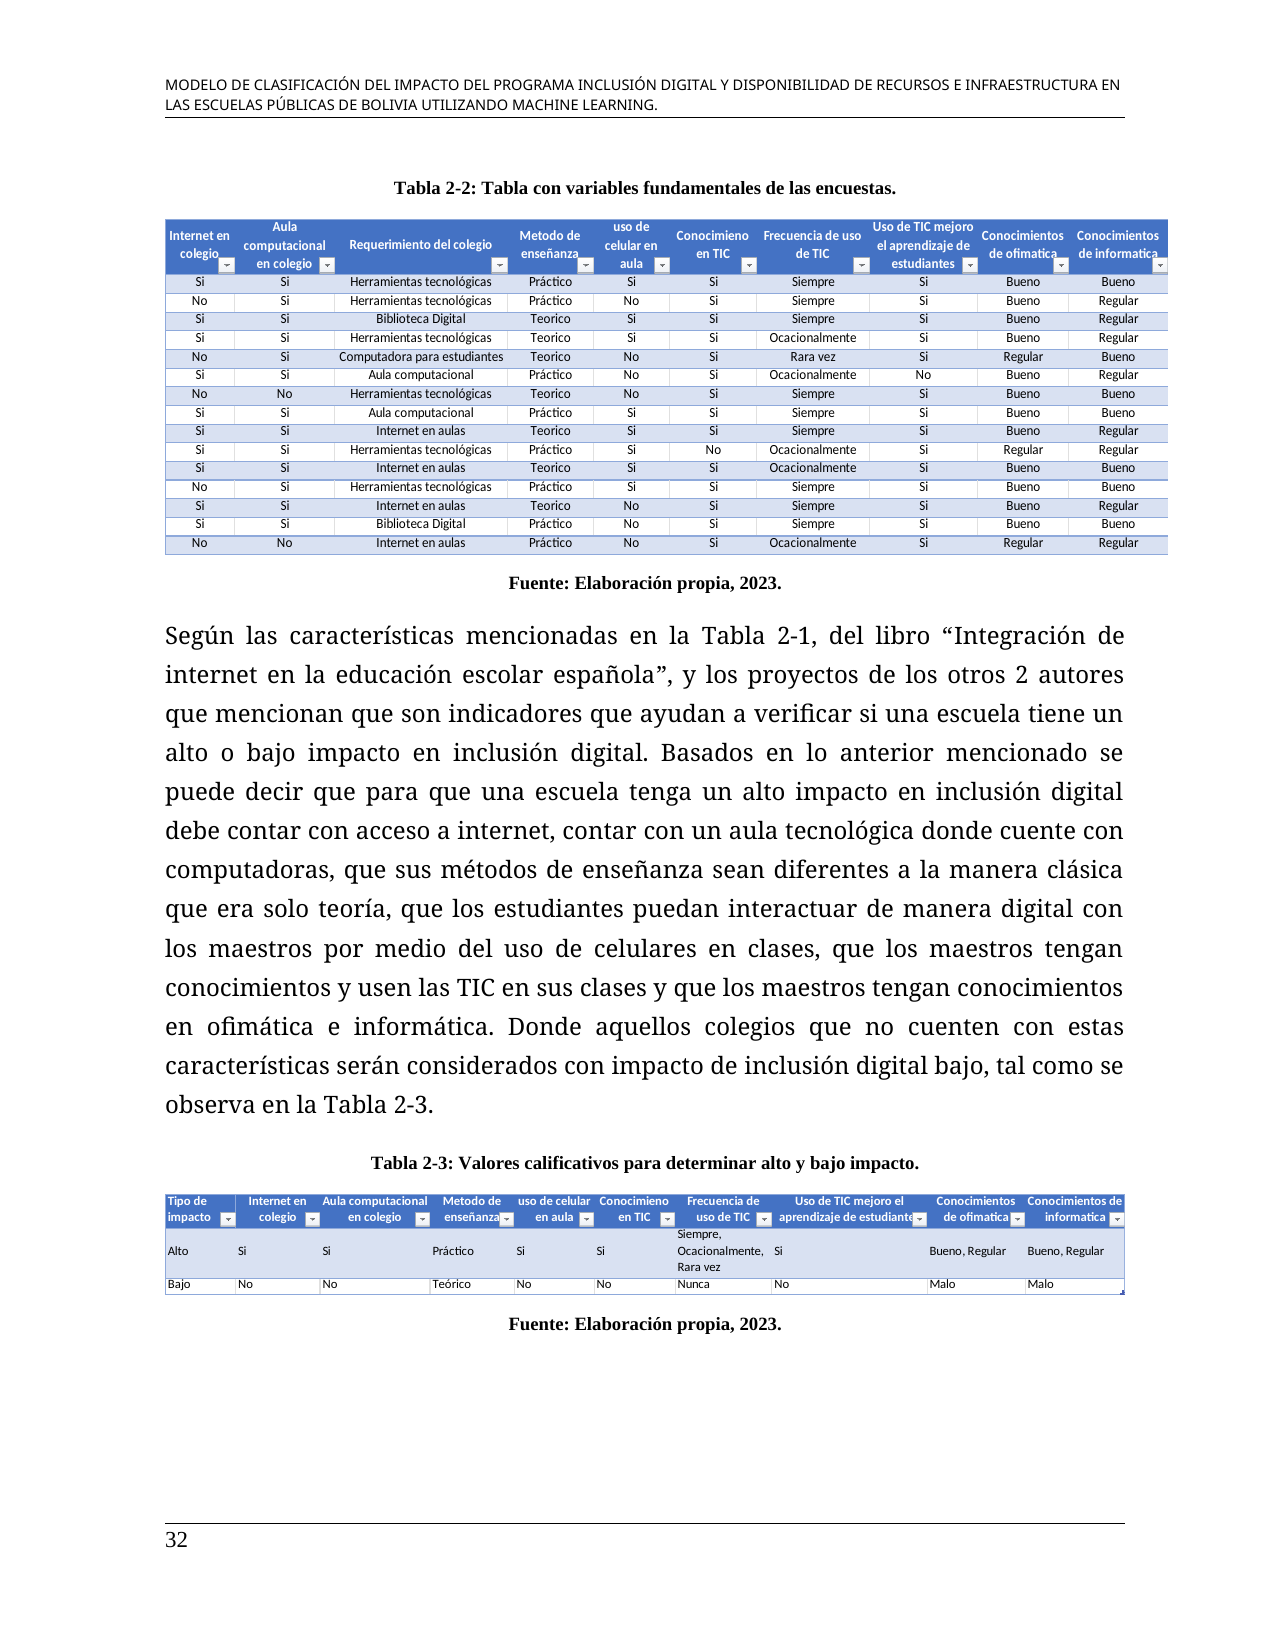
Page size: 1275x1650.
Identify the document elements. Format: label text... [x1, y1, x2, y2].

text Según las características mencionadas en la Tabla 2-1, del libro “Integración de internet en la educación escolar española”, y los proyectos de los otros 2 autores que mencionan que son indicadores que ayudan a verificar si una escuela tiene un alto o bajo impacto en inclusión digital. Basados en lo anterior mencionado se puede decir que para que una escuela tenga un alto impacto en inclusión digital debe contar con acceso a internet, contar con un aula tecnológica donde cuente con computadoras, que sus métodos de enseñanza sean diferentes a la manera clásica que era solo teoría, que los estudiantes puedan interactuar de manera digital con los maestros por medio del uso de celulares en clases, que los maestros tengan conocimientos y usen las TIC en sus clases y que los maestros tengan conocimientos en ofimática e informática. Donde aquellos colegios que no cuenten con estas características serán considerados con impacto de inclusión digital bajo, tal como se observa en la Tabla 2-3. [165, 619, 1125, 1120]
text Tabla 2-2: Tabla con variables fundamentales de las encuestas. [165, 177, 1125, 198]
text Fuente: Elaboración propia, 2023. [165, 572, 1125, 594]
text Fuente: Elaboración propia, 2023. [165, 1313, 1125, 1334]
text Tabla 2-3: Valores calificativos para determinar alto y bajo impacto. [165, 1152, 1125, 1173]
